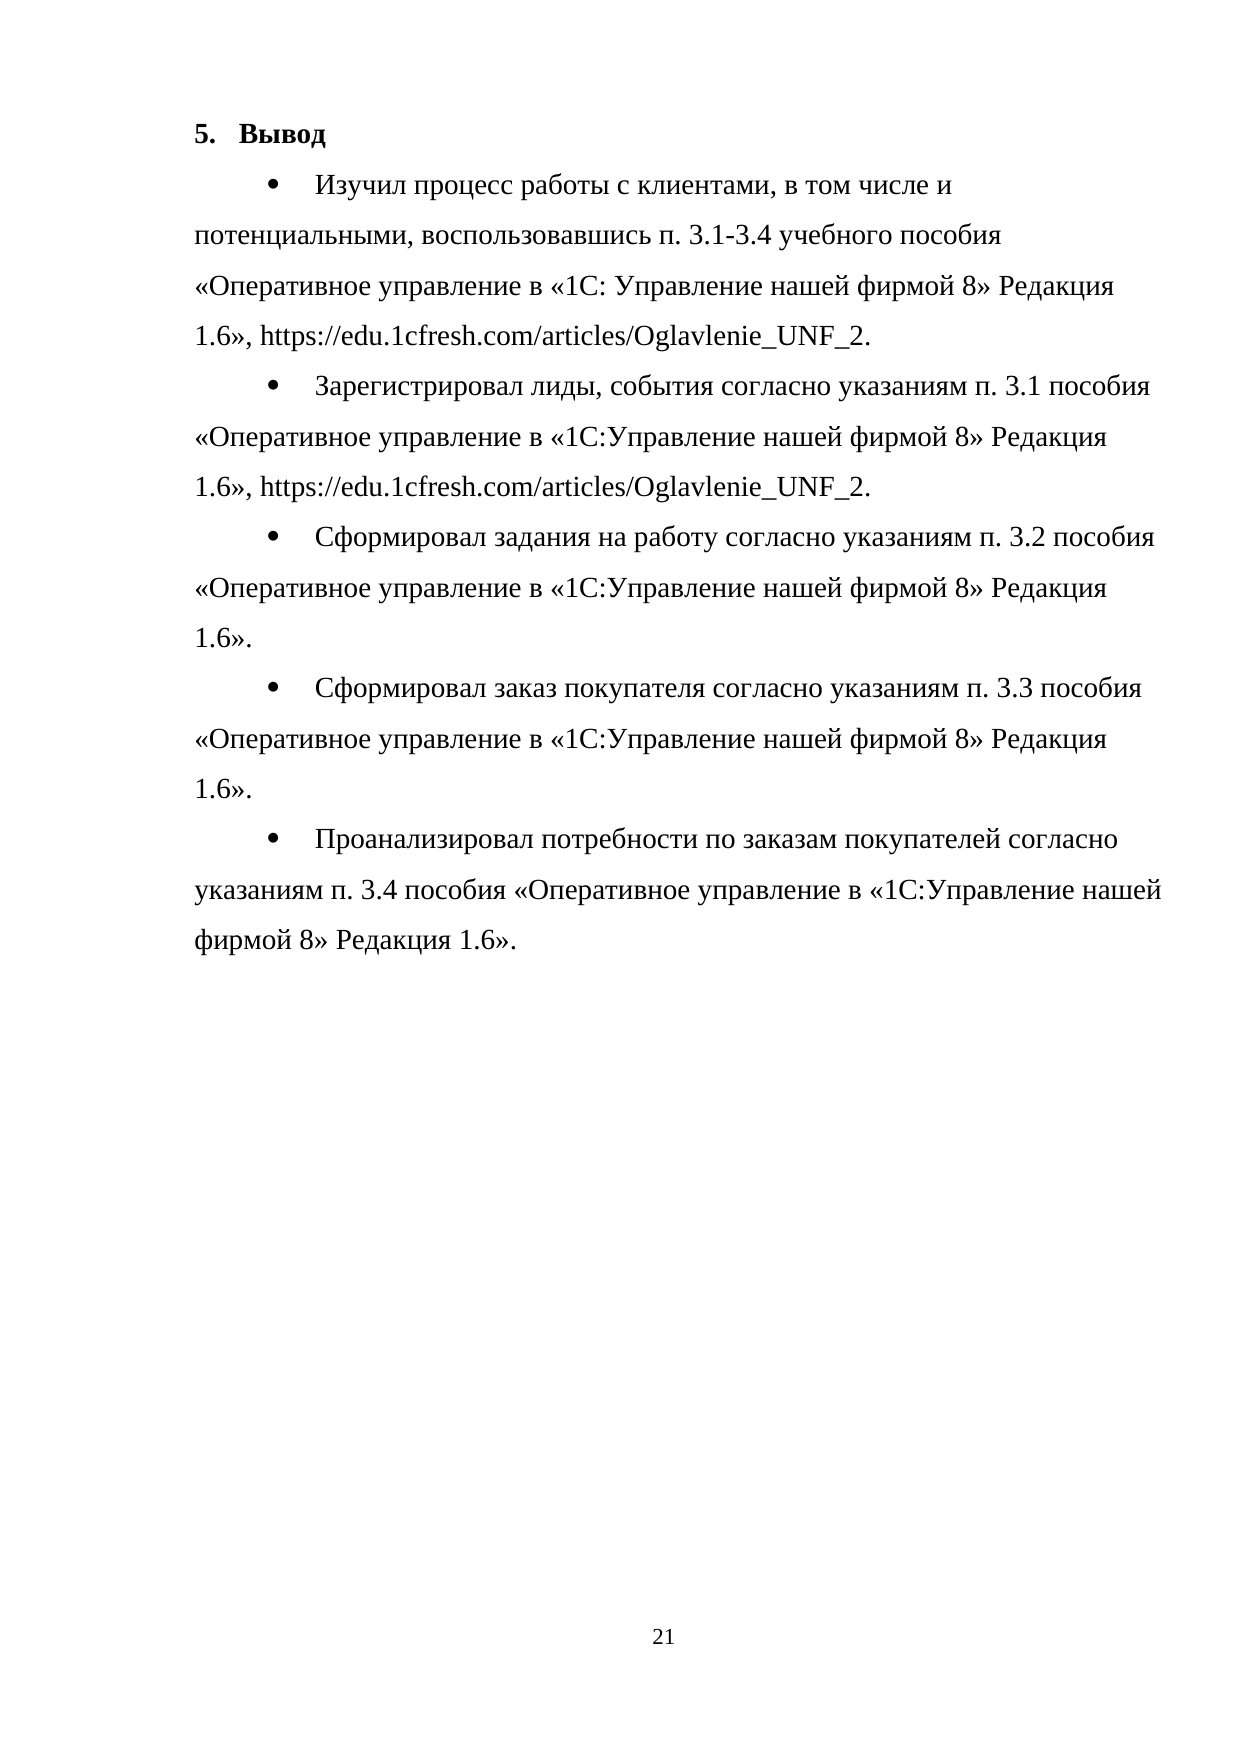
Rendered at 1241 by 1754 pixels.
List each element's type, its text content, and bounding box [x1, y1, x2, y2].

list Проанализировал потребности по заказам покупателей согласно указаниям п. 3.4 пособия «Оперативное управление в «1С:Управление нашей фирмой 8» Редакция 1.6». [194, 821, 1163, 956]
list Сформировал задания на работу согласно указаниям п. 3.2 пособия «Оперативное управление в «1С:Управление нашей фирмой 8» Редакция 1.6». [194, 519, 1163, 654]
list Зарегистрировал лиды, события согласно указаниям п. 3.1 пособия «Оперативное управление в «1С:Управление нашей фирмой 8» Редакция 1.6», https://edu.1cfresh.com/articles/Oglavlenie_UNF_2. [194, 368, 1163, 503]
list Изучил процесс работы с клиентами, в том числе и потенциальными, воспользовавшись п. 3.1-3.4 учебного пособия «Оперативное управление в «1С: Управление нашей фирмой 8» Редакция 1.6», https://edu.1cfresh.com/articles/Oglavlenie_UNF_2. [194, 167, 1163, 352]
list Сформировал заказ покупателя согласно указаниям п. 3.3 пособия «Оперативное управление в «1С:Управление нашей фирмой 8» Редакция 1.6». [194, 670, 1163, 805]
subtitle Вывод [194, 117, 1163, 150]
